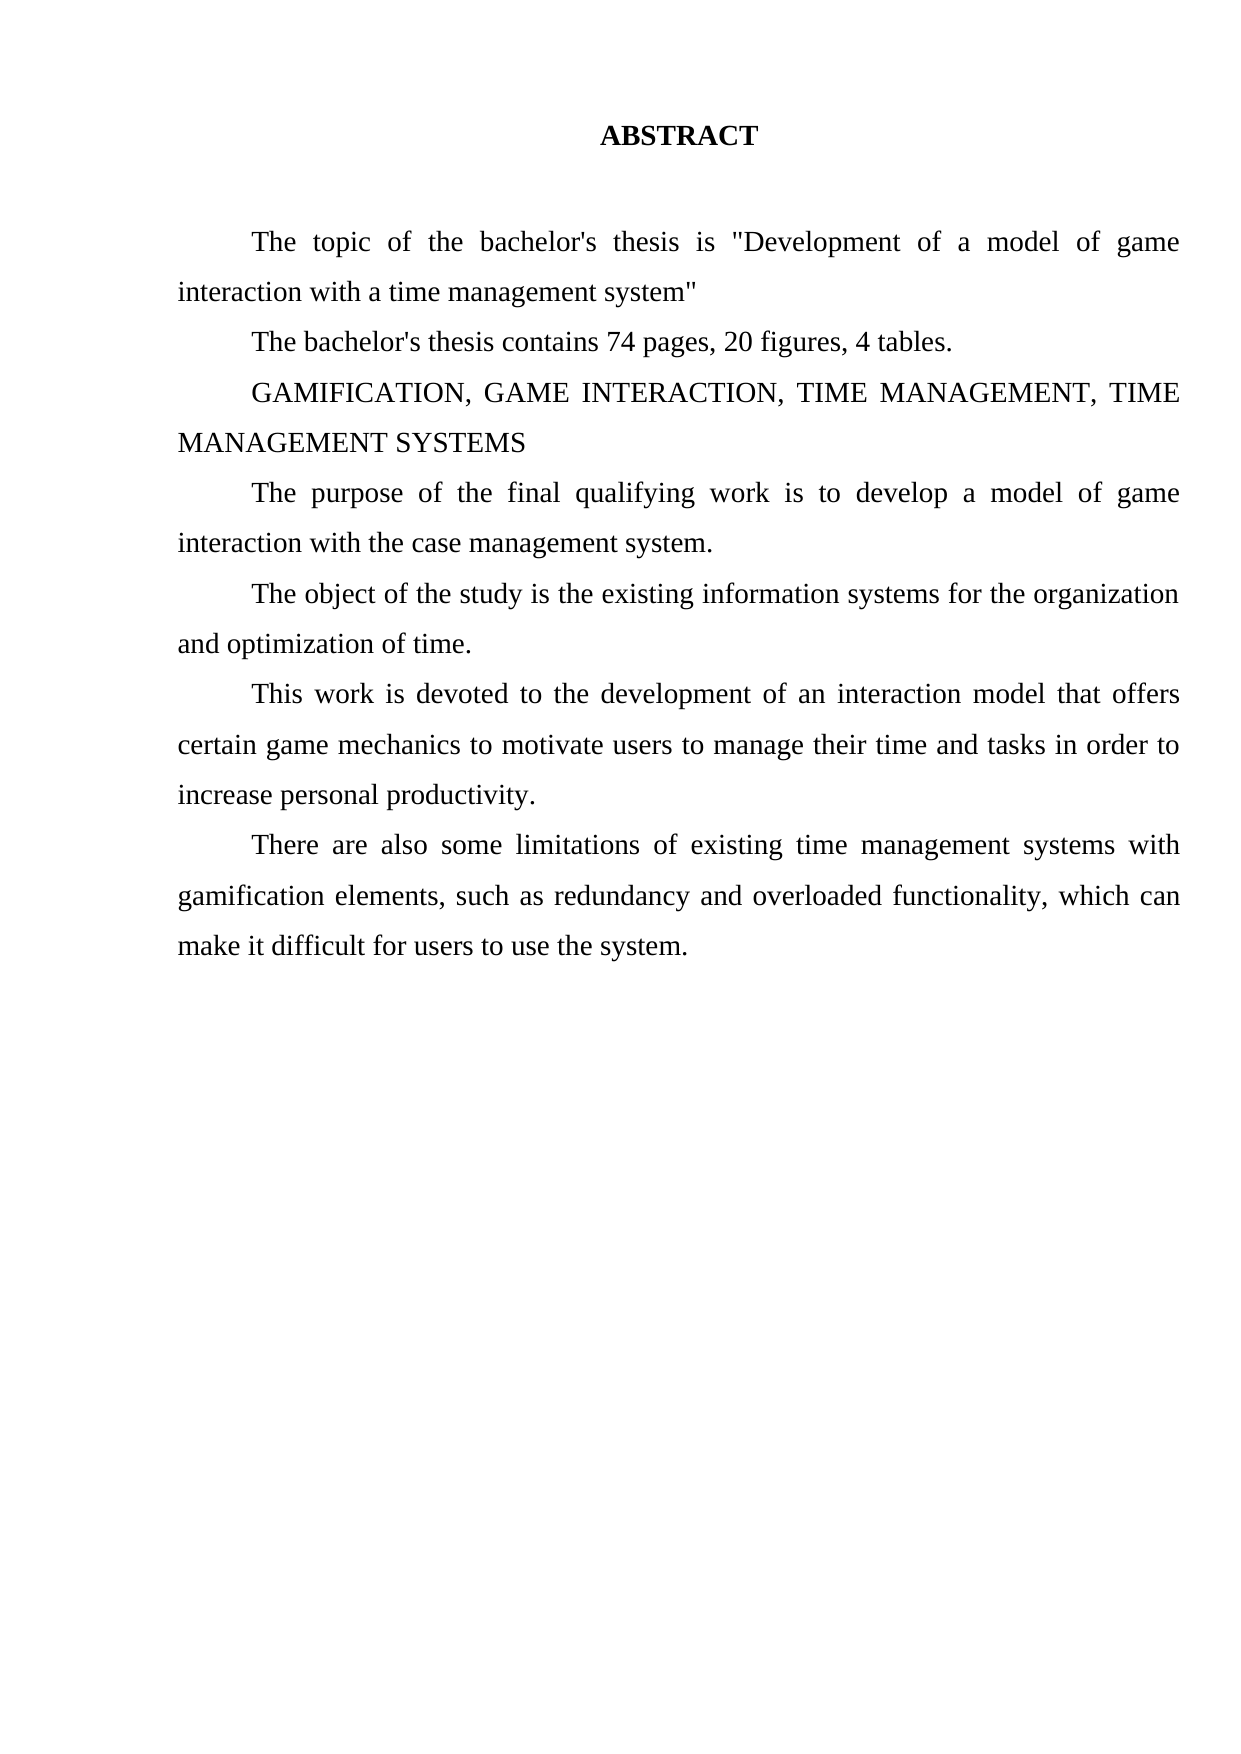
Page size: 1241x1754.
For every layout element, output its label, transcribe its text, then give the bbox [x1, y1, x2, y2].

text The purpose of the final qualifying work is to develop a model of game interaction with the case management system. [177, 475, 1181, 559]
text There are also some limitations of existing time management systems with gamification elements, such as redundancy and overloaded functionality, which can make it difficult for users to use the system. [177, 827, 1181, 962]
text This work is devoted to the development of an interaction model that offers certain game mechanics to motivate users to manage their time and tasks in order to increase personal productivity. [177, 677, 1181, 811]
text GAMIFICATION, GAME INTERACTION, TIME MANAGEMENT, TIME MANAGEMENT SYSTEMS [177, 375, 1181, 458]
text The object of the study is the existing information systems for the organization and optimization of time. [177, 576, 1181, 660]
text The bachelor's thesis contains 74 pages, 20 figures, 4 tables. [177, 324, 1181, 358]
text ABSTRACT [177, 118, 1181, 152]
text The topic of the bachelor's thesis is "Development of a model of game interaction with a time management system" [177, 224, 1181, 308]
